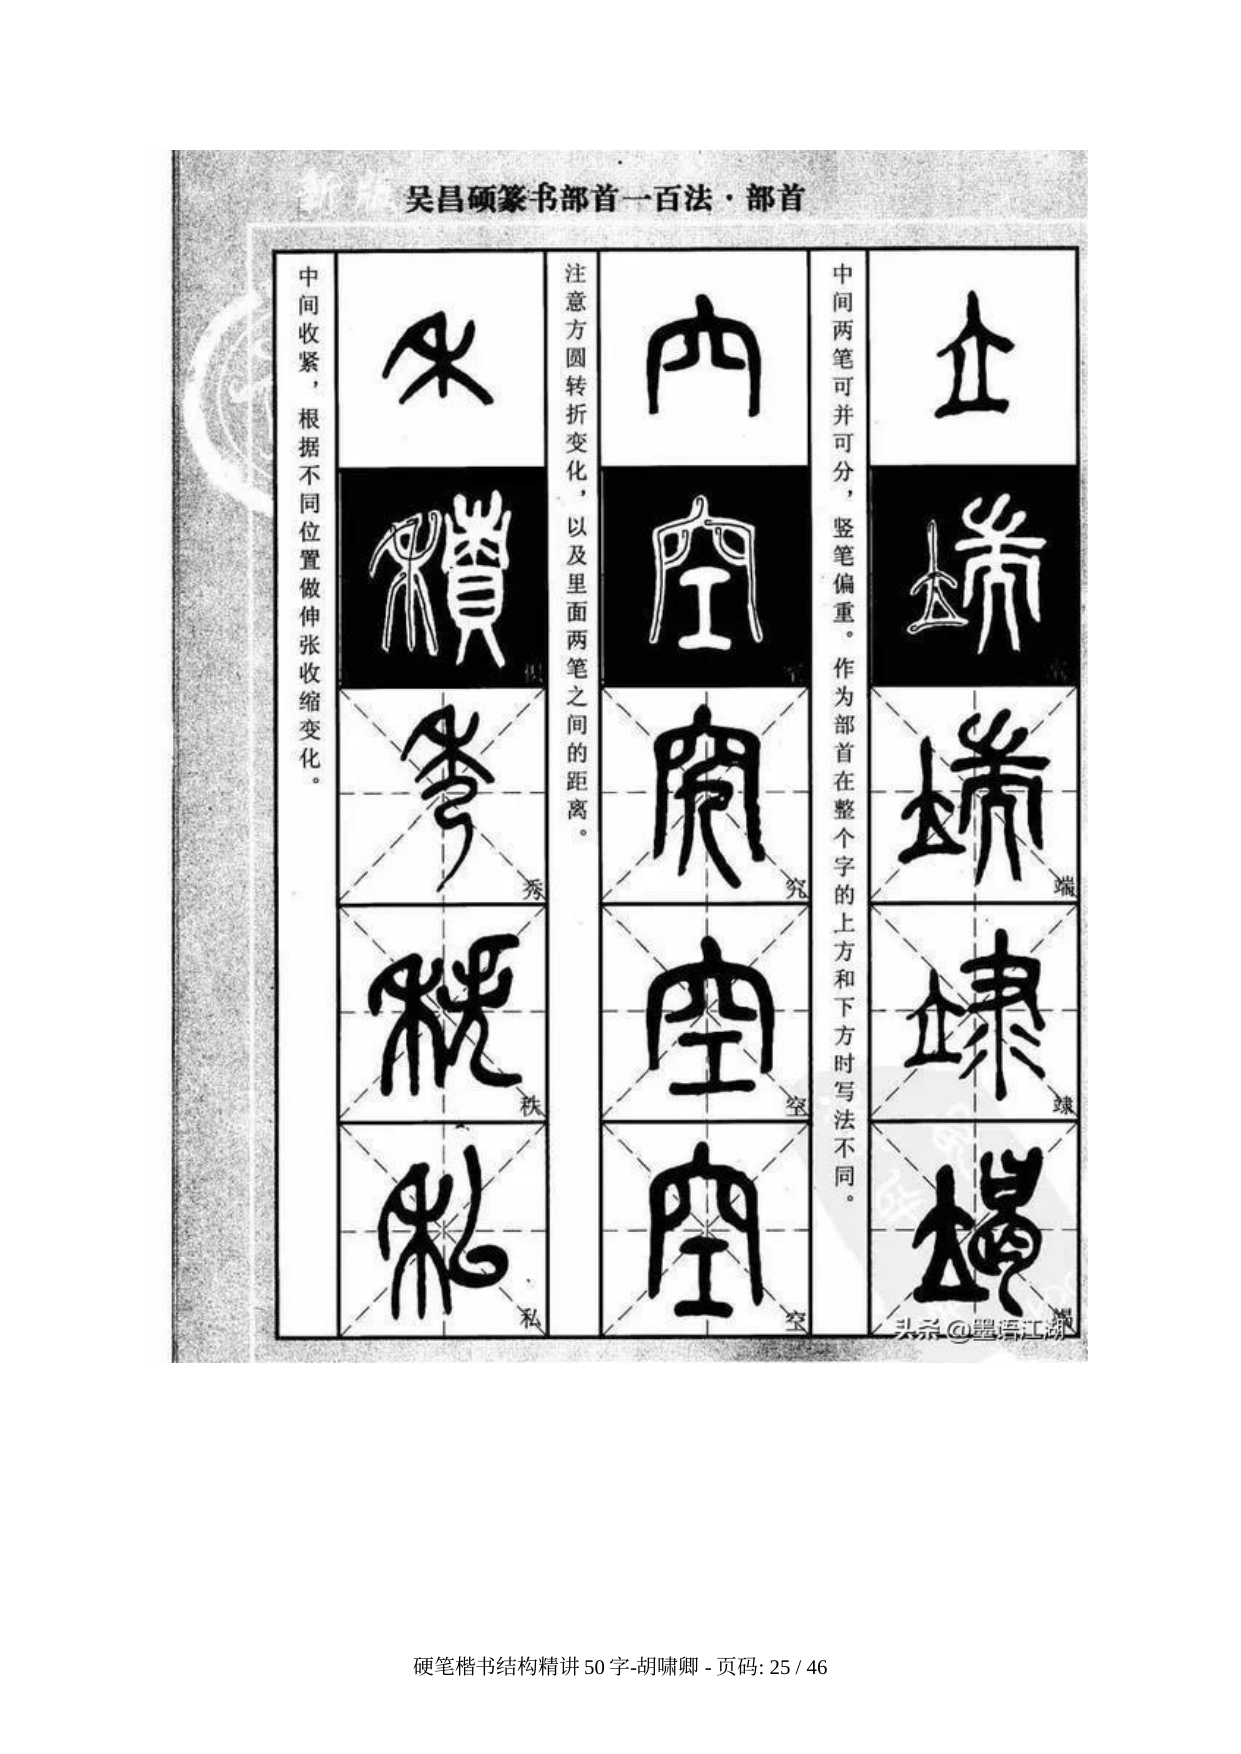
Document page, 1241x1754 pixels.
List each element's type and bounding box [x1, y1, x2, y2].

picture [150, 150, 1088, 1363]
